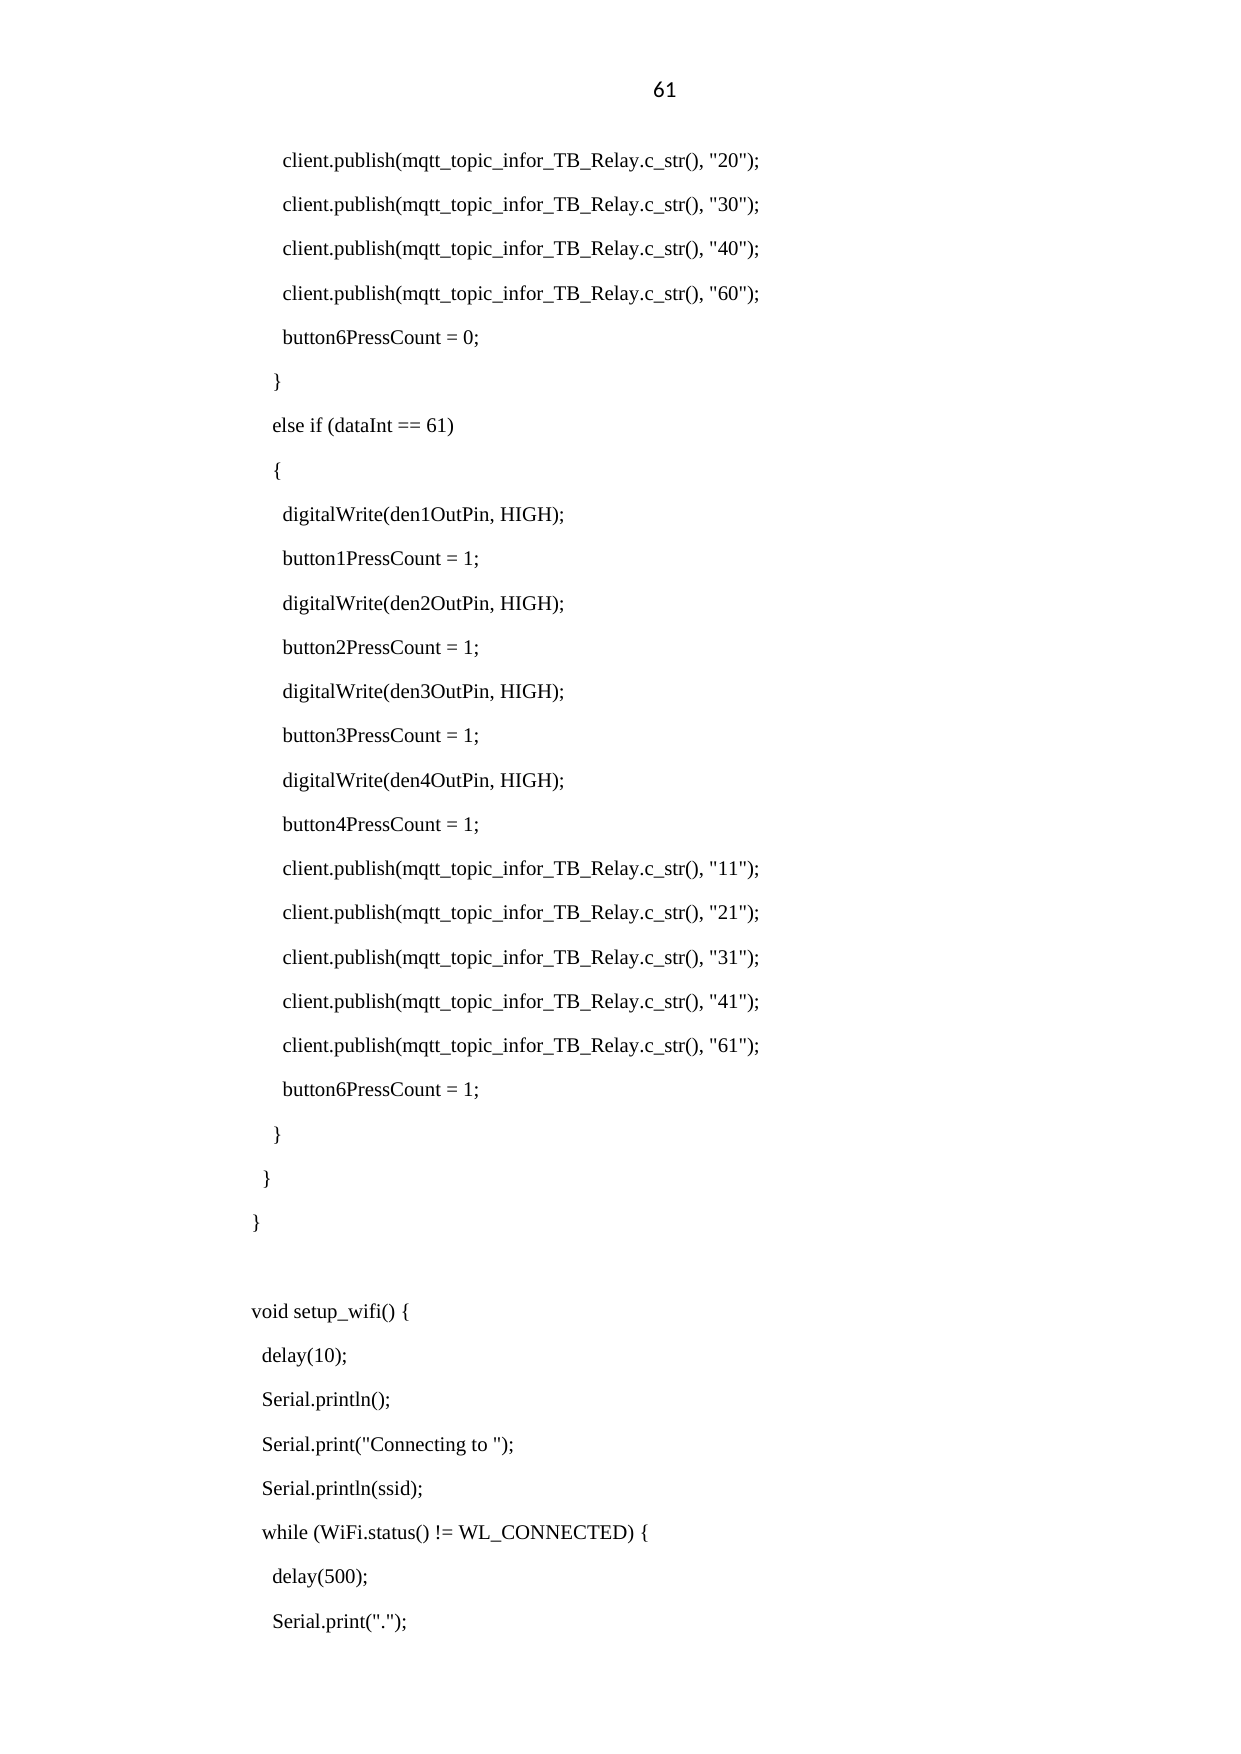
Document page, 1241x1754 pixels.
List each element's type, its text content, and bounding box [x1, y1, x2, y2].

text button2PressCount = 1; [207, 635, 1122, 659]
text digitalWrite(den3OutPin, HIGH); [207, 679, 1122, 703]
text digitalWrite(den2OutPin, HIGH); [207, 590, 1122, 614]
text client.publish(mqtt_topic_infor_TB_Relay.c_str(), "60"); [207, 281, 1122, 304]
text Serial.println(ssid); [207, 1476, 1122, 1500]
text Serial.println(); [207, 1387, 1122, 1411]
text client.publish(mqtt_topic_infor_TB_Relay.c_str(), "20"); [207, 148, 1122, 172]
text button1PressCount = 1; [207, 546, 1122, 570]
text client.publish(mqtt_topic_infor_TB_Relay.c_str(), "40"); [207, 236, 1122, 260]
text button6PressCount = 1; [207, 1077, 1122, 1101]
text client.publish(mqtt_topic_infor_TB_Relay.c_str(), "31"); [207, 944, 1122, 969]
text button3PressCount = 1; [207, 723, 1122, 747]
text Serial.print("Connecting to "); [207, 1432, 1122, 1456]
text client.publish(mqtt_topic_infor_TB_Relay.c_str(), "21"); [207, 900, 1122, 924]
text else if (dataInt == 61) [207, 413, 1122, 437]
text } [207, 1122, 1122, 1146]
text client.publish(mqtt_topic_infor_TB_Relay.c_str(), "41"); [207, 989, 1122, 1013]
text { [207, 458, 1122, 482]
text delay(500); [207, 1564, 1122, 1588]
text button4PressCount = 1; [207, 812, 1122, 836]
text } [207, 1210, 1122, 1234]
text client.publish(mqtt_topic_infor_TB_Relay.c_str(), "61"); [207, 1033, 1122, 1057]
text client.publish(mqtt_topic_infor_TB_Relay.c_str(), "11"); [207, 856, 1122, 880]
text digitalWrite(den1OutPin, HIGH); [207, 502, 1122, 526]
text Serial.print("."); [207, 1609, 1122, 1633]
text while (WiFi.status() != WL_CONNECTED) { [207, 1520, 1122, 1544]
text } [207, 369, 1122, 393]
text button6PressCount = 0; [207, 325, 1122, 349]
text delay(10); [207, 1343, 1122, 1367]
text client.publish(mqtt_topic_infor_TB_Relay.c_str(), "30"); [207, 192, 1122, 216]
text } [207, 1166, 1122, 1190]
text digitalWrite(den4OutPin, HIGH); [207, 767, 1122, 792]
text void setup_wifi() { [207, 1299, 1122, 1323]
